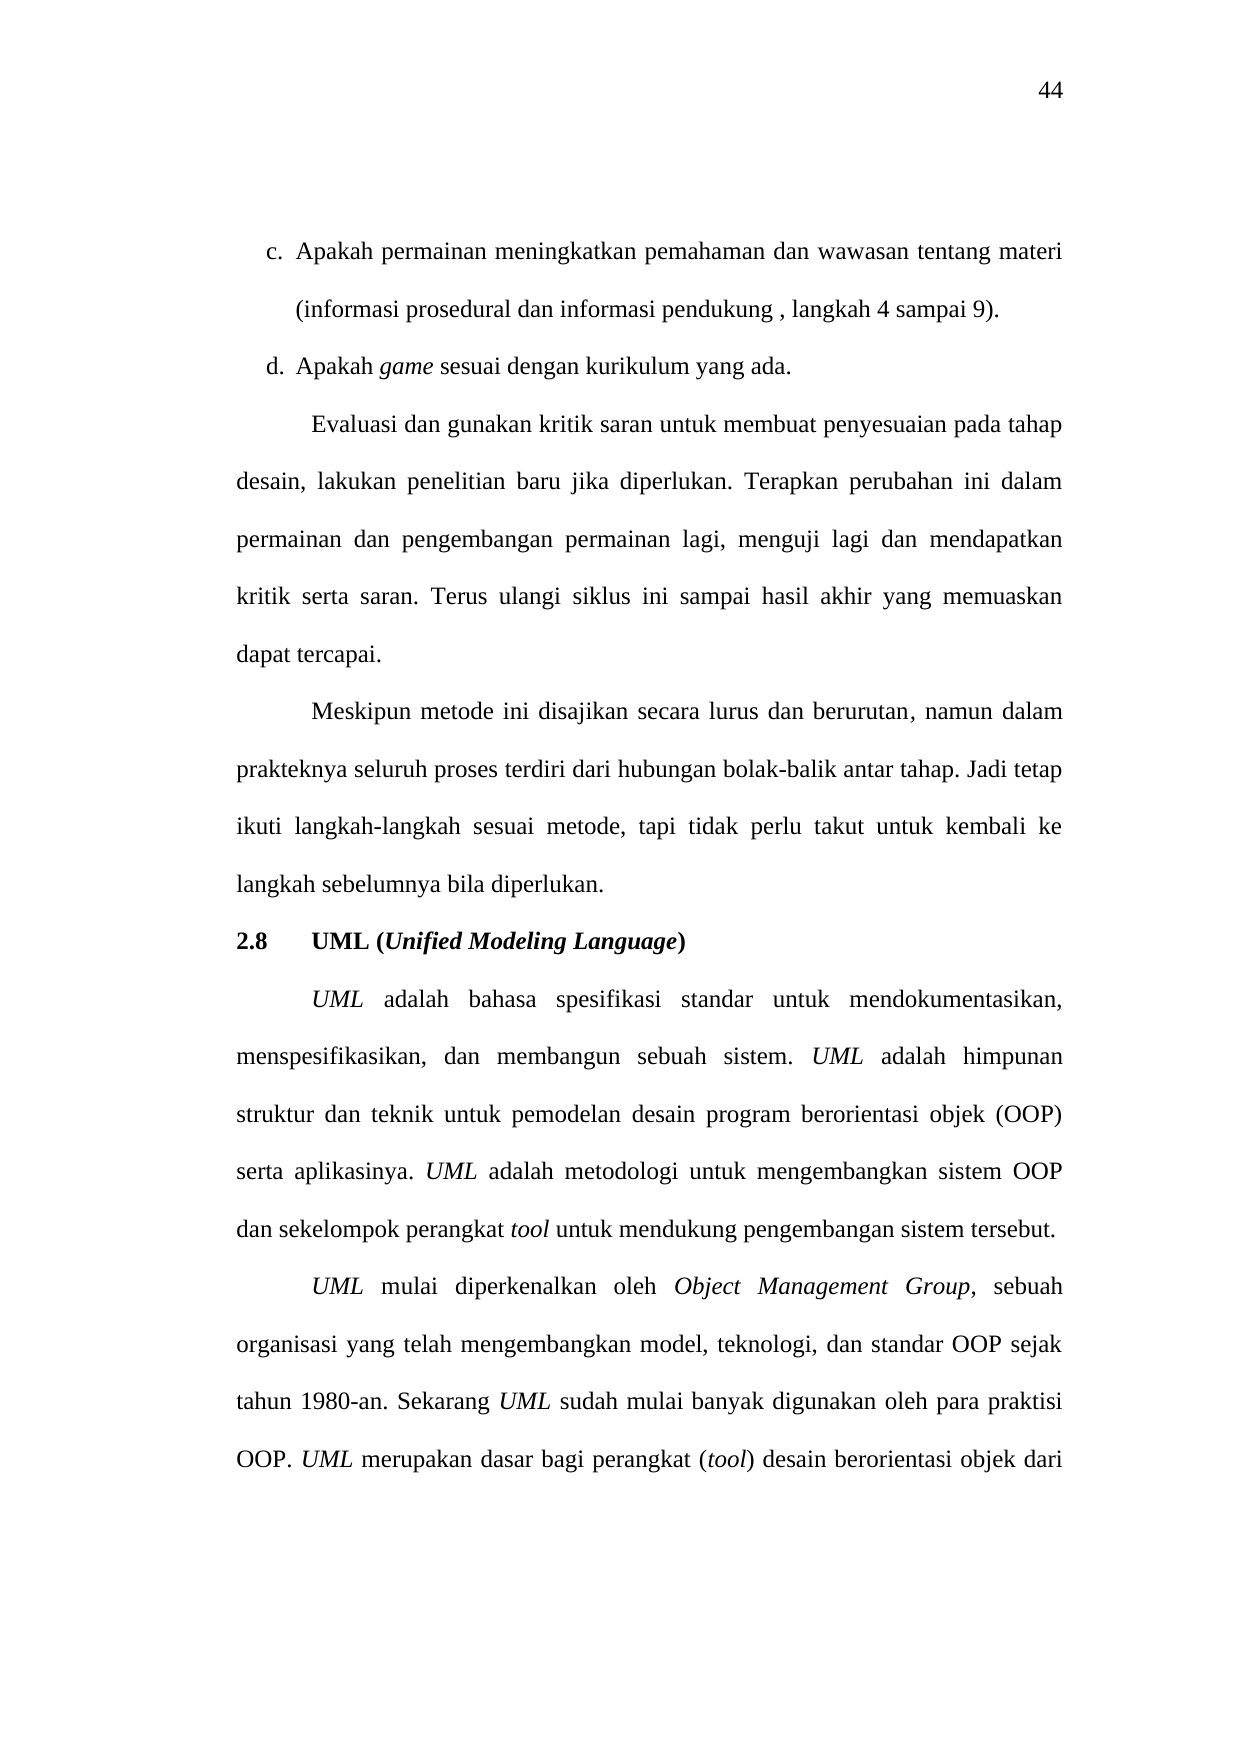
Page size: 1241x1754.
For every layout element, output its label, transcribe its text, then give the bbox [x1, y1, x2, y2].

text UML adalah bahasa spesifikasi standar untuk mendokumentasikan, menspesifikasikan, dan membangun sebuah sistem. UML adalah himpunan struktur dan teknik untuk pemodelan desain program berorientasi objek (OOP) serta aplikasinya. UML adalah metodologi untuk mengembangkan sistem OOP dan sekelompok perangkat tool untuk mendukung pengembangan sistem tersebut. [236, 984, 1063, 1242]
list UML (Unified Modeling Language) [236, 926, 1063, 955]
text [236, 1271, 1063, 1472]
text Evaluasi dan gunakan kritik saran untuk membuat penyesuaian pada tahap desain, lakukan penelitian baru jika diperlukan. Terapkan perubahan ini dalam permainan dan pengembangan permainan lagi, menguji lagi dan mendapatkan kritik serta saran. Terus ulangi siklus ini sampai hasil akhir yang memuaskan dapat tercapai. [236, 409, 1063, 667]
list Apakah permainan meningkatkan pemahaman dan wawasan tentang materi (informasi prosedural dan informasi pendukung , langkah 4 sampai 9). [266, 236, 1063, 322]
list Apakah game sesuai dengan kurikulum yang ada. [266, 351, 1063, 380]
text Meskipun metode ini disajikan secara lurus dan berurutan, namun dalam prakteknya seluruh proses terdiri dari hubungan bolak-balik antar tahap. Jadi tetap ikuti langkah-langkah sesuai metode, tapi tidak perlu takut untuk kembali ke langkah sebelumnya bila diperlukan. [236, 696, 1063, 897]
